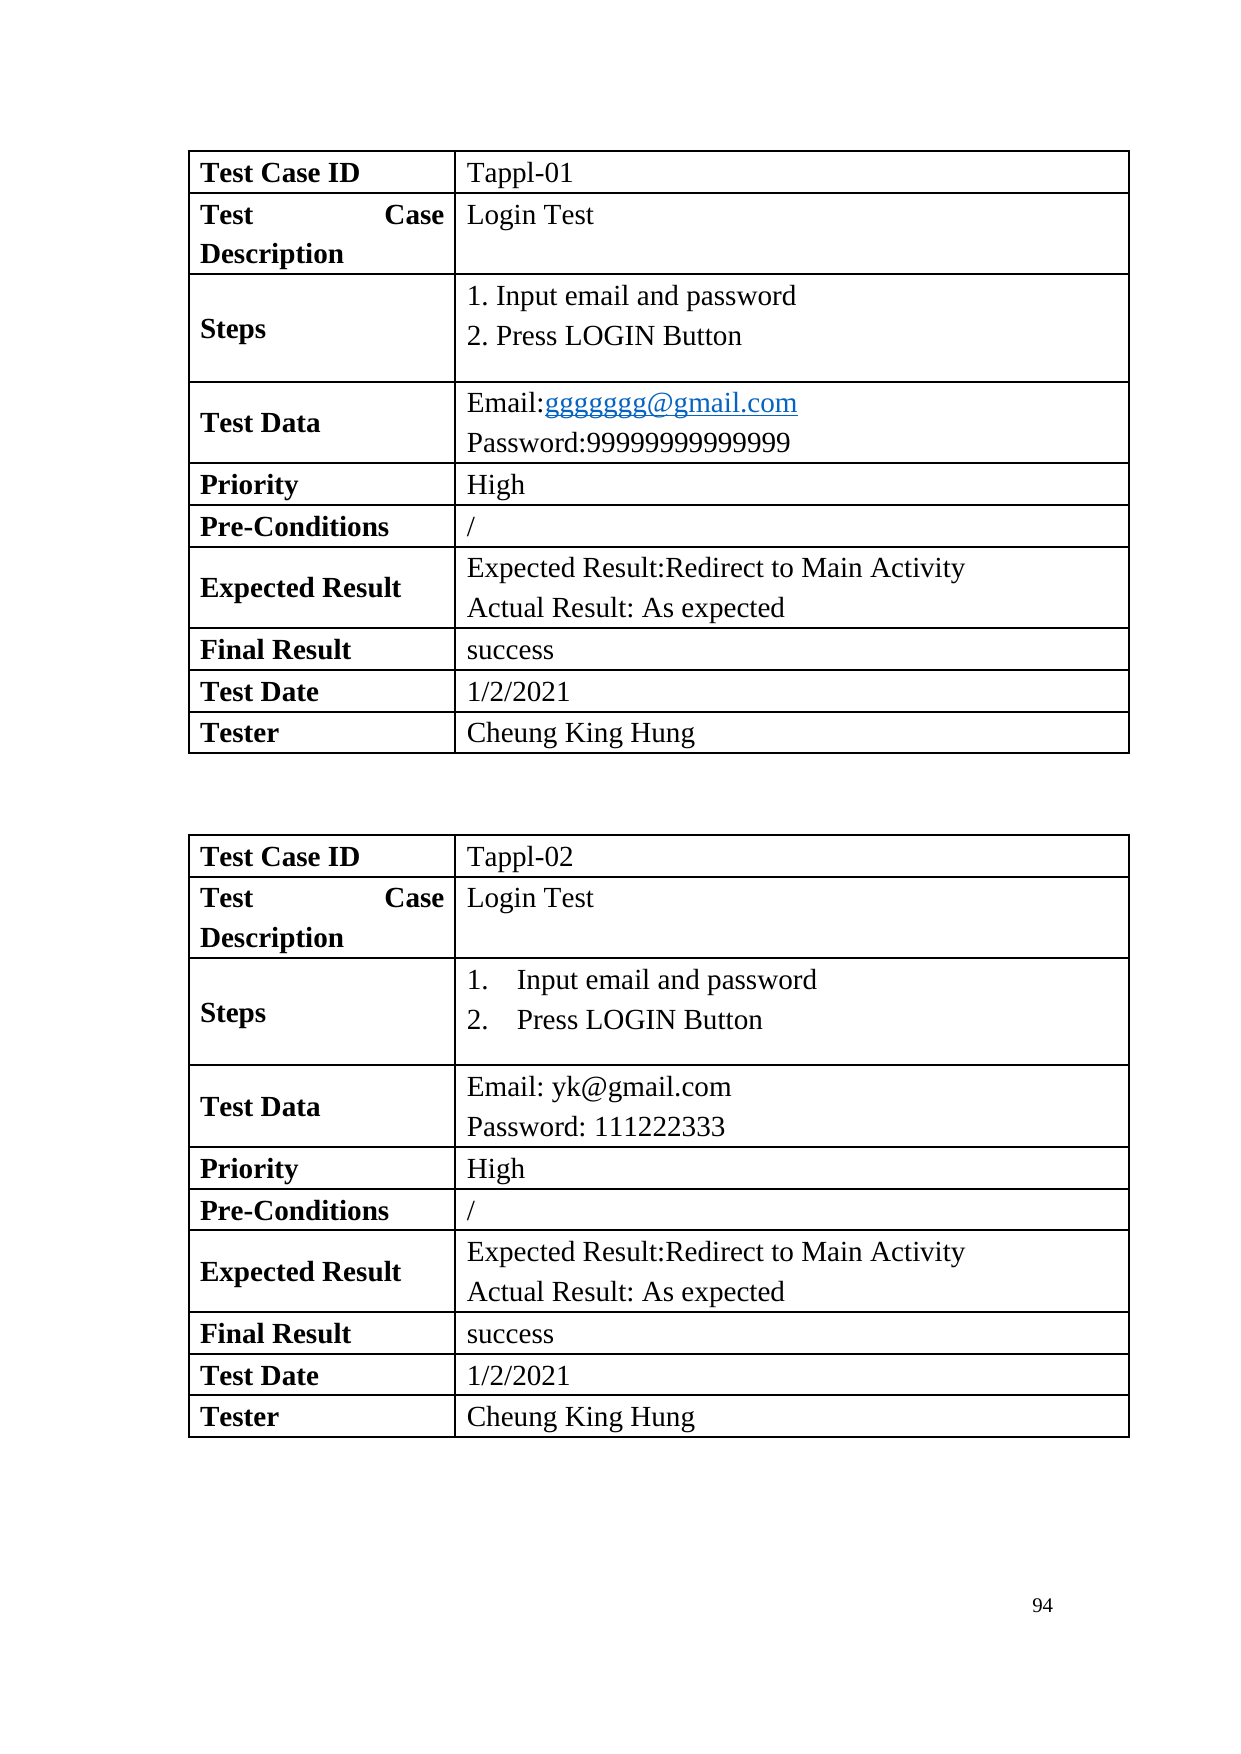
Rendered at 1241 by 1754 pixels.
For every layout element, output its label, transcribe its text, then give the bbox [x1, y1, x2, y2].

table_cell High [456, 464, 1128, 504]
table_cell Final Result [190, 629, 454, 669]
table_cell / [456, 1190, 1128, 1229]
table_cell Email: yk@gmail.com Password: 111222333 [456, 1066, 1128, 1146]
table_cell Login Test [456, 194, 1128, 273]
table_cell Tester [190, 1396, 454, 1436]
table_cell 1/2/2021 [456, 1355, 1128, 1394]
table_cell Priority [190, 464, 454, 504]
table_cell Login Test [456, 878, 1128, 957]
table_cell success [456, 1313, 1128, 1352]
table_header Test Case ID [190, 152, 454, 192]
table_cell Tester [190, 713, 454, 752]
table_cell Expected Result:Redirect to Main Activity Actual Result: As expected [456, 548, 1128, 627]
table_cell Test Case Description [190, 194, 454, 273]
table_cell 1/2/2021 [456, 671, 1128, 711]
table_cell High [456, 1148, 1128, 1187]
table_cell Cheung King Hung [456, 713, 1128, 752]
table_header Test Case ID [190, 836, 454, 876]
table_cell success [456, 629, 1128, 669]
table_cell Expected Result [190, 548, 454, 627]
table_cell Expected Result:Redirect to Main Activity Actual Result: As expected [456, 1231, 1128, 1311]
table_cell Pre-Conditions [190, 506, 454, 546]
table_cell Test Case Description [190, 878, 454, 957]
table_cell 1. Input email and password 2. Press LOGIN Button [456, 959, 1128, 1064]
table_header Tappl-01 [456, 152, 1128, 192]
table_cell Final Result [190, 1313, 454, 1352]
table_cell Pre-Conditions [190, 1190, 454, 1229]
table_header Tappl-02 [456, 836, 1128, 876]
table_cell / [456, 506, 1128, 546]
table_cell 1. Input email and password 2. Press LOGIN Button [456, 275, 1128, 381]
table_cell Test Date [190, 1355, 454, 1394]
table_cell Test Date [190, 671, 454, 711]
table_cell Steps [190, 275, 454, 381]
table_cell Cheung King Hung [456, 1396, 1128, 1436]
table_cell Test Data [190, 383, 454, 462]
table_cell Steps [190, 959, 454, 1064]
table_cell Test Data [190, 1066, 454, 1146]
table_cell Priority [190, 1148, 454, 1187]
table_cell Email:ggggggg@gmail.com Password:99999999999999 [456, 383, 1128, 462]
table_cell Expected Result [190, 1231, 454, 1311]
